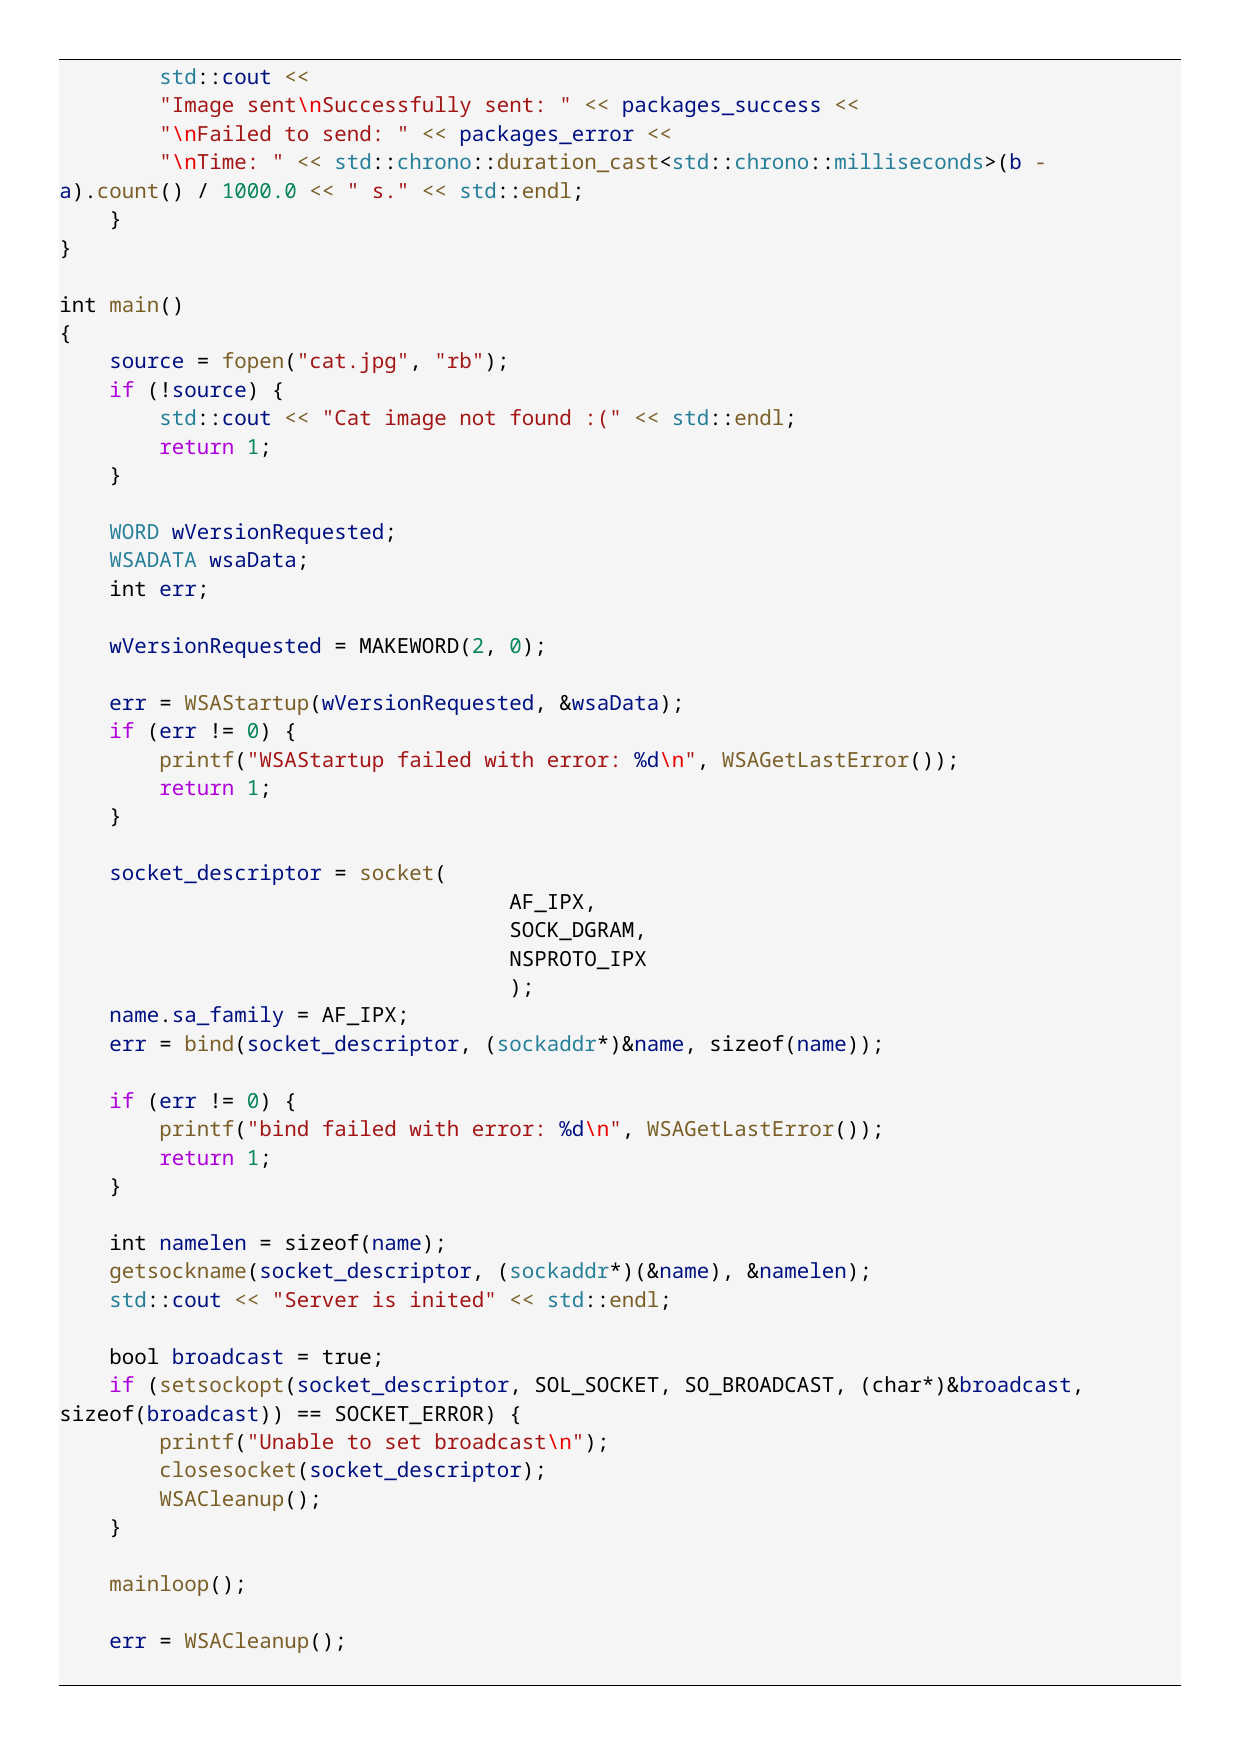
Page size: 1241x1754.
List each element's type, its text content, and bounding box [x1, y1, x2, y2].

text { [59, 318, 1181, 347]
text getsockname(socket_descriptor, (sockaddr*)(&name), &namelen); [59, 1257, 1181, 1285]
text if (err != 0) { [59, 1086, 1181, 1114]
text name.sa_family = AF_IPX; [59, 1001, 1181, 1029]
text err = WSAStartup(wVersionRequested, &wsaData); [59, 688, 1181, 716]
text } [59, 1171, 1181, 1200]
text err = bind(socket_descriptor, (sockaddr*)&name, sizeof(name)); [59, 1029, 1181, 1057]
text } [59, 1512, 1181, 1541]
text "\nFailed to send: " << packages_error << [59, 119, 1181, 147]
text mainloop(); [59, 1569, 1181, 1598]
text return 1; [59, 773, 1181, 802]
text wVersionRequested = MAKEWORD(2, 0); [59, 631, 1181, 659]
text } [59, 204, 1181, 233]
text printf("bind failed with error: %d\n", WSAGetLastError()); [59, 1114, 1181, 1143]
text SOCK_DGRAM, [59, 915, 1181, 944]
text printf("WSAStartup failed with error: %d\n", WSAGetLastError()); [59, 745, 1181, 773]
text int err; [59, 574, 1181, 602]
text } [59, 233, 1181, 261]
text return 1; [59, 1143, 1181, 1171]
text } [59, 460, 1181, 489]
text std::cout << [59, 60, 1181, 91]
text int main() [59, 290, 1181, 318]
text std::cout << "Cat image not found :(" << std::endl; [59, 403, 1181, 432]
text ); [59, 972, 1181, 1001]
text if (!source) { [59, 375, 1181, 403]
text } [59, 802, 1181, 830]
text if (err != 0) { [59, 716, 1181, 745]
text closesocket(socket_descriptor); [59, 1456, 1181, 1484]
text printf("Unable to set broadcast\n"); [59, 1427, 1181, 1456]
text source = fopen("cat.jpg", "rb"); [59, 347, 1181, 375]
text if (setsockopt(socket_descriptor, SOL_SOCKET, SO_BROADCAST, (char*)&broadcast, sizeof(broadcast)) == SOCKET_ERROR) { [59, 1370, 1181, 1427]
text return 1; [59, 432, 1181, 460]
text socket_descriptor = socket( [59, 858, 1181, 887]
text "\nTime: " << std::chrono::duration_cast<std::chrono::milliseconds>(b - a).count() / 1000.0 << " s." << std::endl; [59, 147, 1181, 204]
text std::cout << "Server is inited" << std::endl; [59, 1285, 1181, 1313]
text WSADATA wsaData; [59, 546, 1181, 574]
text err = WSACleanup(); [59, 1626, 1181, 1652]
text bool broadcast = true; [59, 1342, 1181, 1370]
text WSACleanup(); [59, 1484, 1181, 1512]
text int namelen = sizeof(name); [59, 1228, 1181, 1257]
text AF_IPX, [59, 887, 1181, 915]
text "Image sent\nSuccessfully sent: " << packages_success << [59, 91, 1181, 119]
text NSPROTO_IPX [59, 944, 1181, 972]
text WORD wVersionRequested; [59, 517, 1181, 546]
